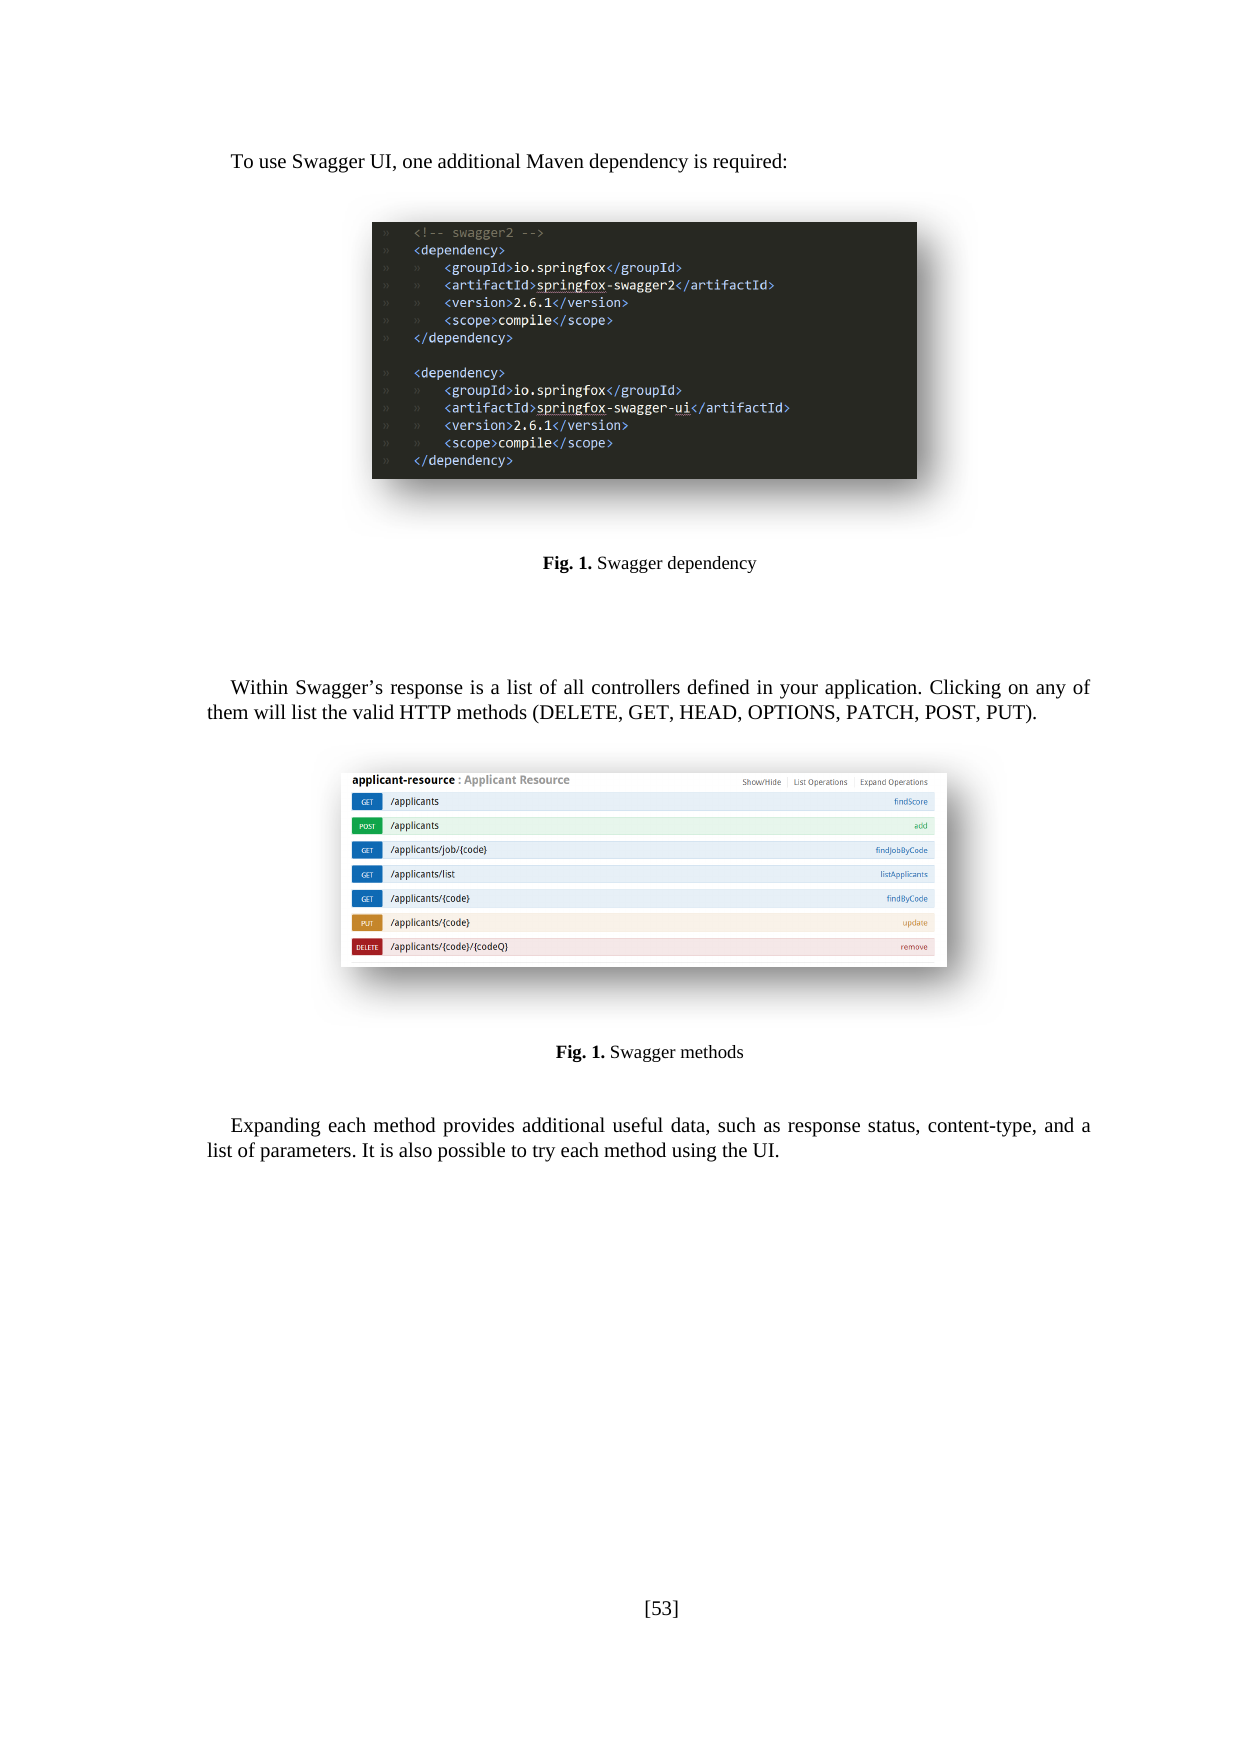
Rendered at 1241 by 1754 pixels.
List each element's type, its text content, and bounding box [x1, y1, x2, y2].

text To use Swagger UI, one additional Maven dependency is required: [207, 148, 1092, 173]
text Fig. 49. Swagger dependency [207, 551, 1092, 574]
text Expanding each method provides additional useful data, such as response status, content-type, and a list of parameters. It is also possible to try each method using the UI. [207, 1112, 1092, 1162]
picture [341, 773, 947, 967]
text Fig. 50. Swagger methods [207, 1039, 1092, 1062]
text Within Swagger’s response is a list of all controllers defined in your application. Clicking on any of them will list the valid HTTP methods (DELETE, GET, HEAD, OPTIONS, PATCH, POST, PUT). [207, 674, 1092, 724]
picture [372, 222, 917, 479]
